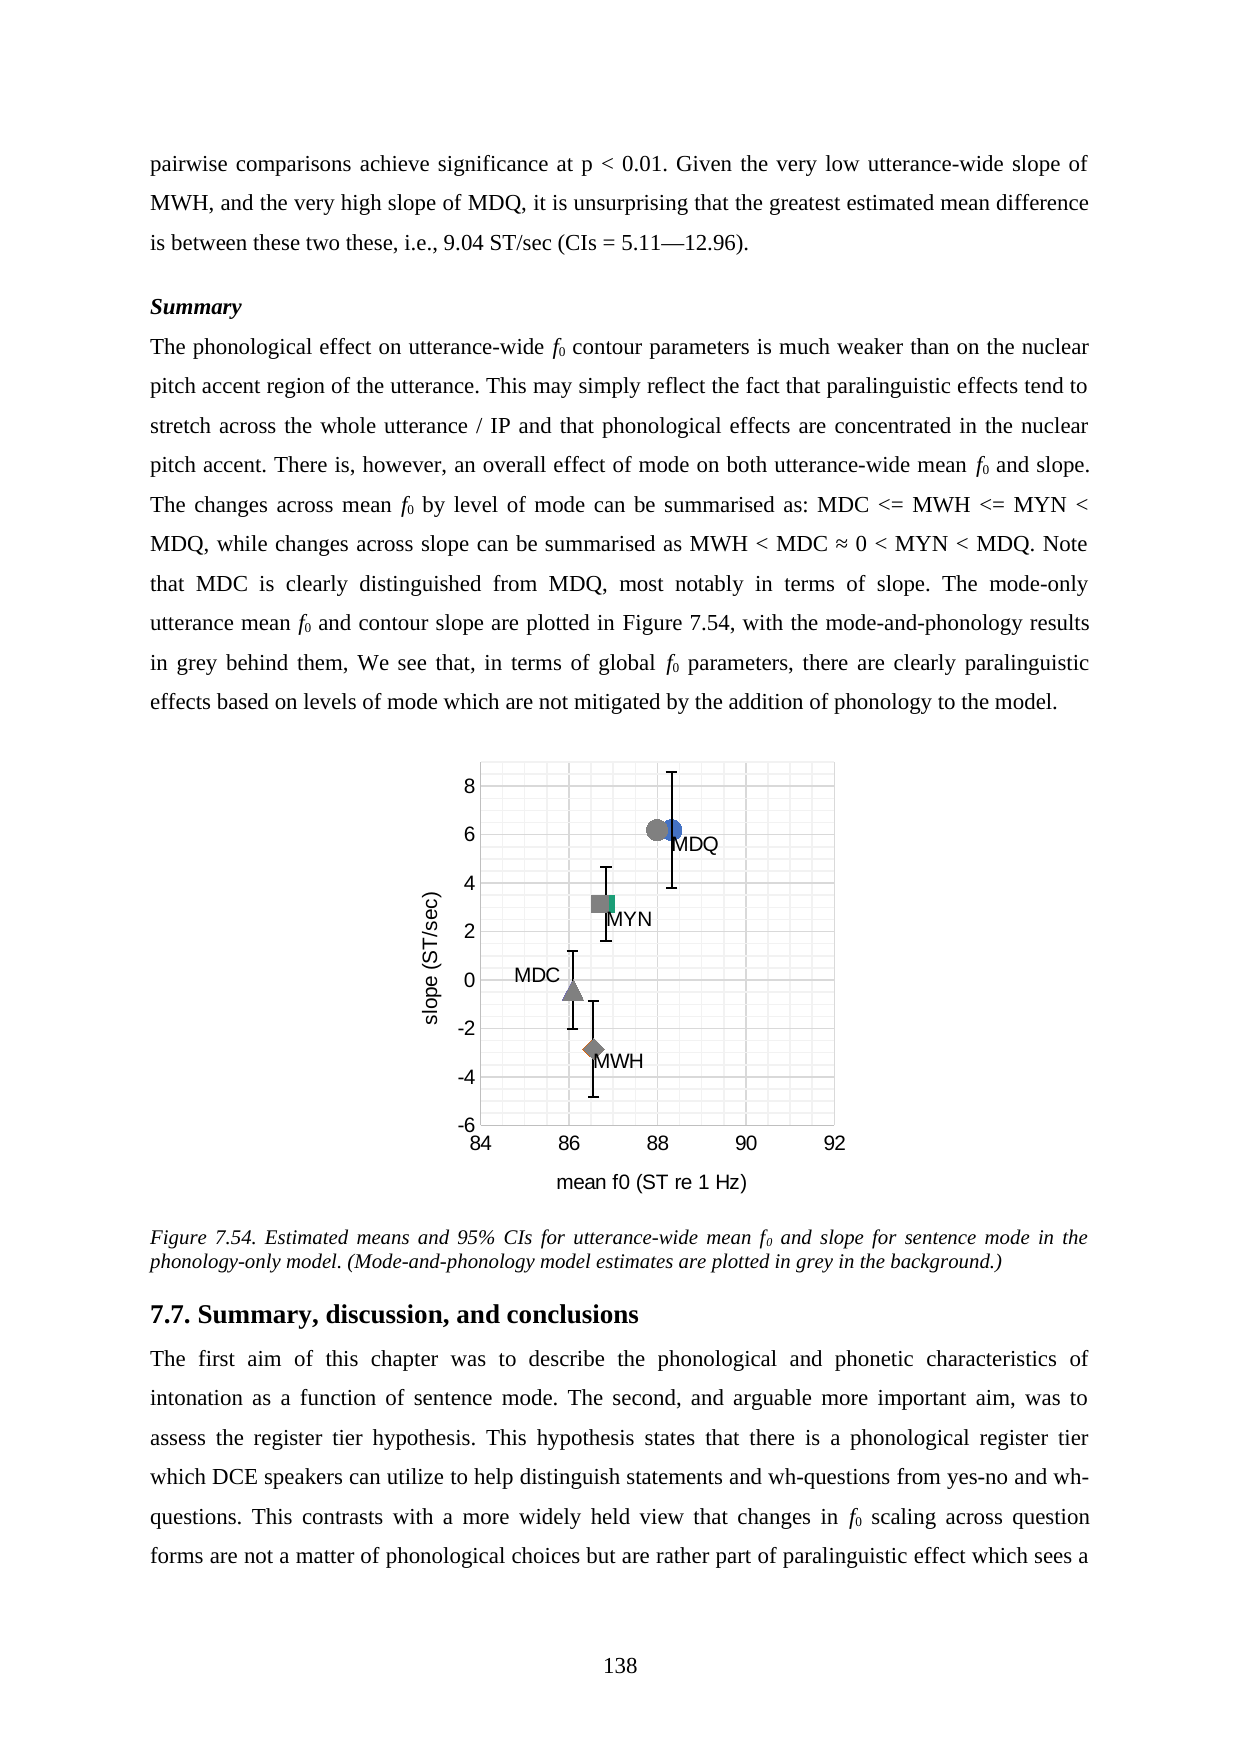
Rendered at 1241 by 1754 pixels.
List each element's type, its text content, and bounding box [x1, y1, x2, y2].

subtitle Summary, discussion, and conclusions [150, 1298, 1090, 1329]
subtitle Summary [150, 293, 1090, 320]
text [150, 150, 1090, 255]
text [150, 1345, 1090, 1569]
